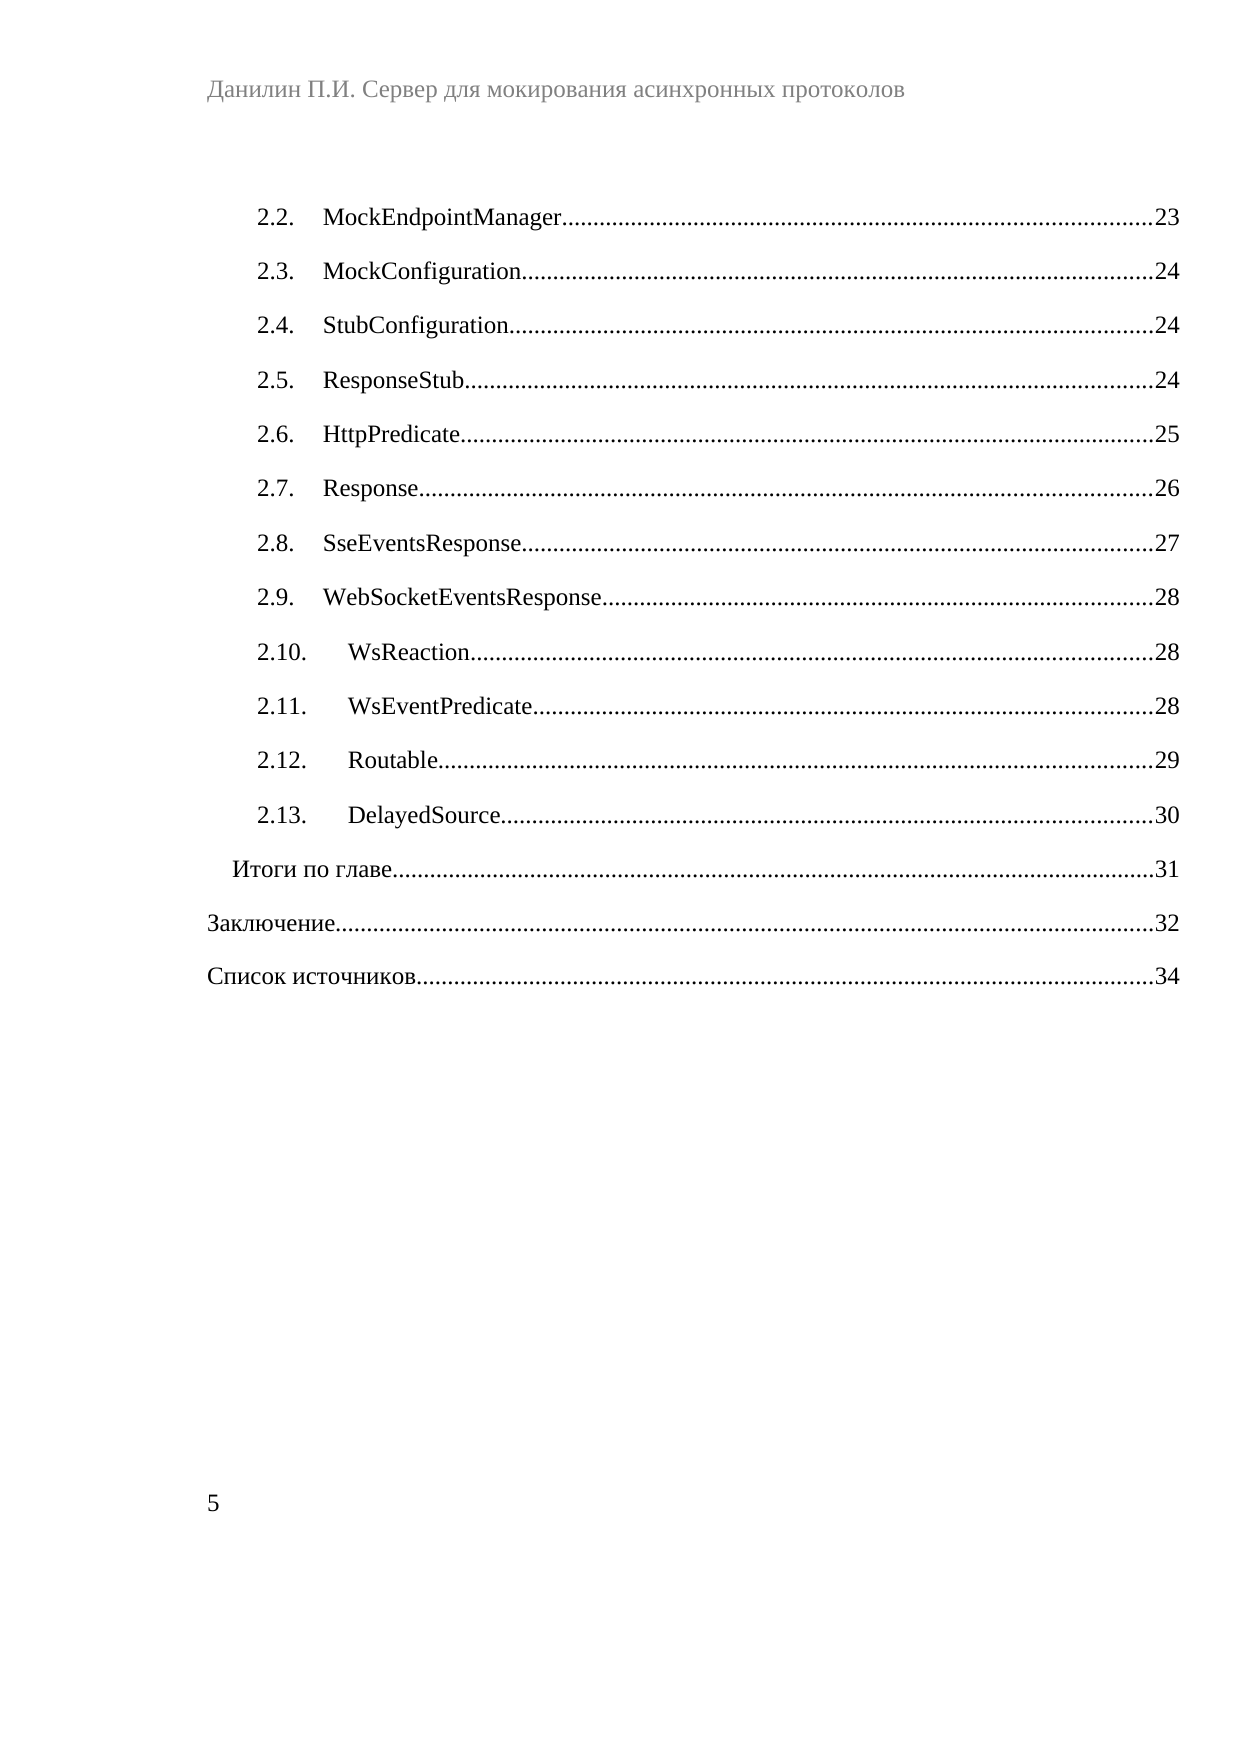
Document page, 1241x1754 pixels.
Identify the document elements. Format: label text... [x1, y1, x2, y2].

text Список источников 34 [148, 961, 1181, 990]
text 2.4. StubConfiguration 24 [198, 310, 1181, 339]
text 2.8. SseEventsResponse 27 [198, 528, 1181, 557]
text 2.13. DelayedSource 30 [198, 800, 1181, 828]
text 2.2. MockEndpointManager 23 [198, 202, 1181, 230]
text 2.11. WsEventPredicate 28 [198, 691, 1181, 720]
text 2.3. MockConfiguration 24 [198, 256, 1181, 285]
text 2.12. Routable 29 [198, 745, 1181, 774]
text 2.9. WebSocketEventsResponse 28 [198, 582, 1181, 611]
text 2.7. Response 26 [198, 473, 1181, 502]
text Заключение 32 [148, 908, 1181, 936]
text 2.10. WsReaction 28 [198, 637, 1181, 665]
text 2.6. HttpPredicate 25 [198, 419, 1181, 448]
text Итоги по главе 31 [173, 854, 1181, 883]
text 2.5. ResponseStub 24 [198, 365, 1181, 393]
